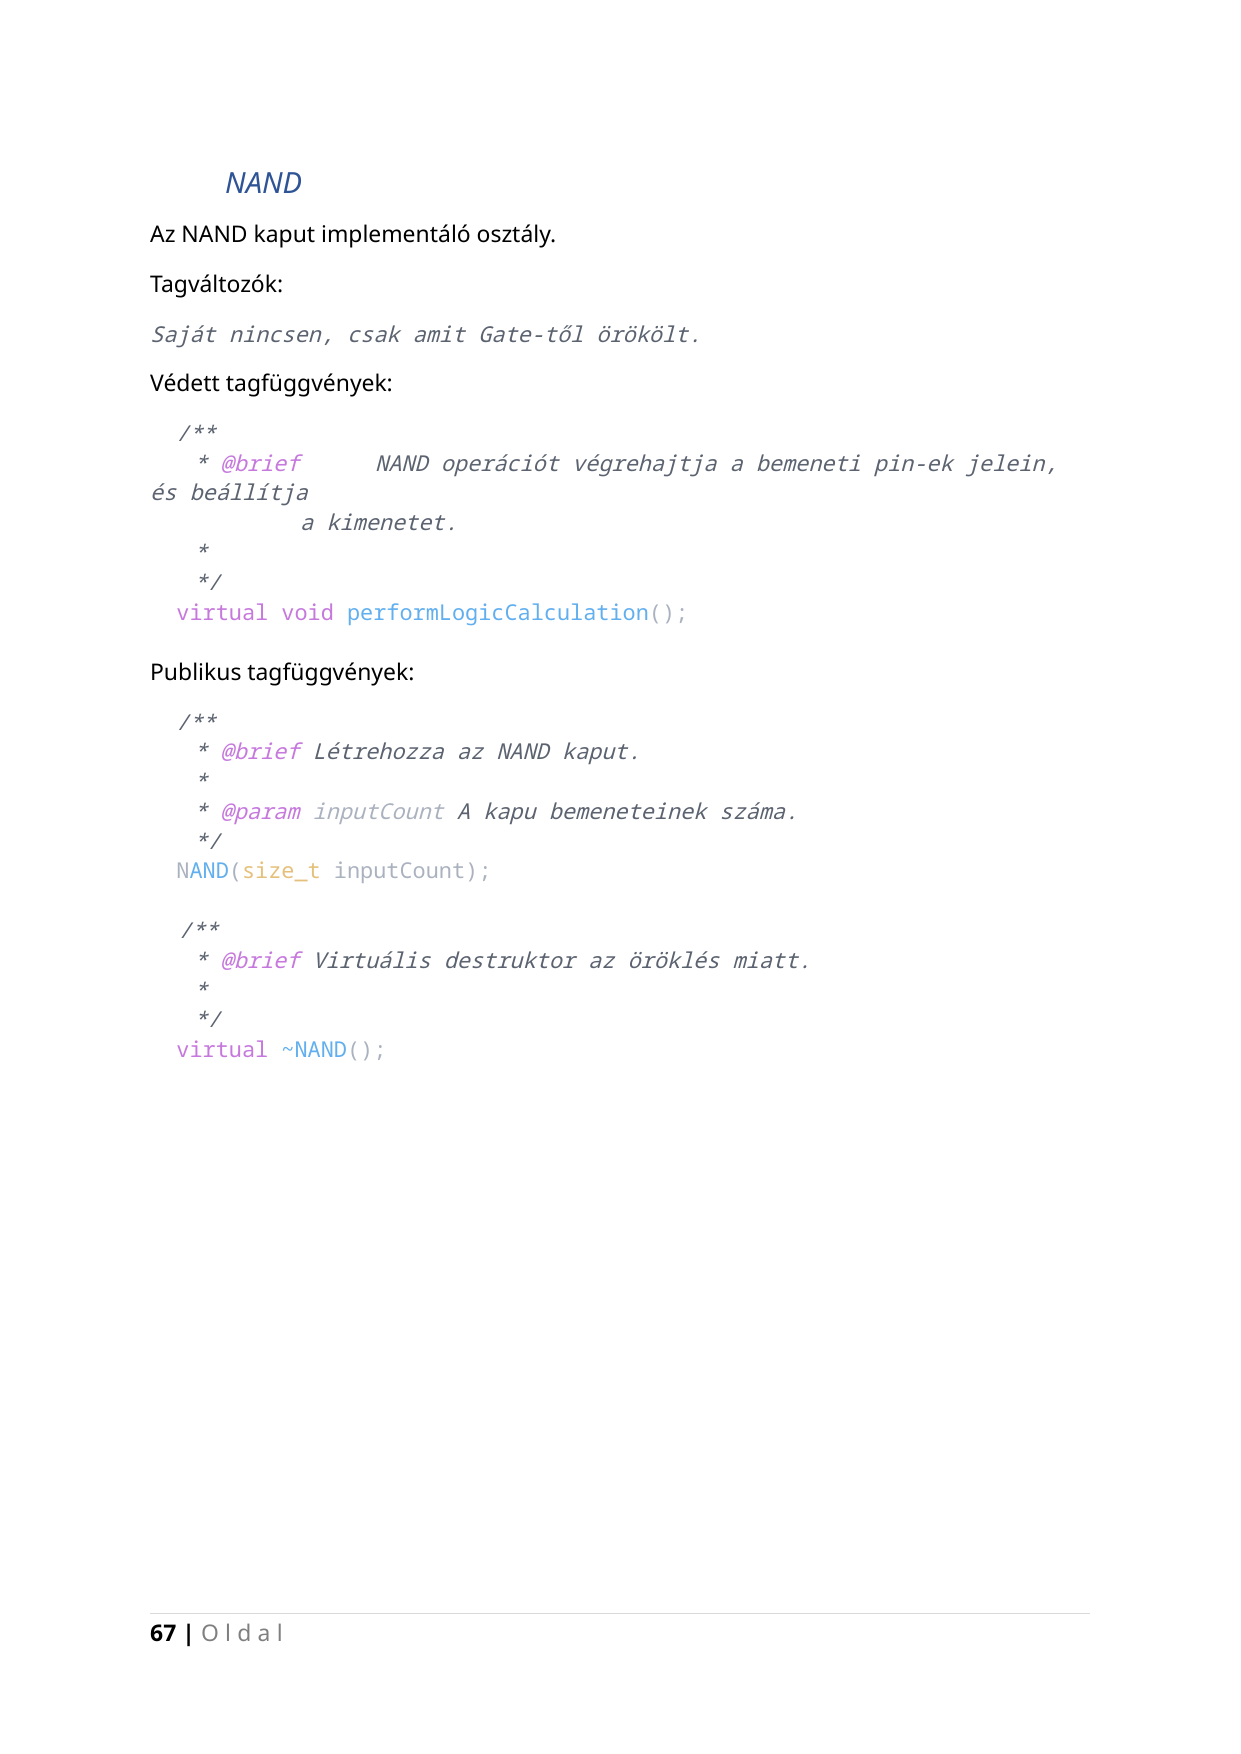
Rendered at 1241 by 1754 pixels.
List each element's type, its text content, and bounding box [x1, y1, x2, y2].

text * @brief Létrehozza az NAND kaput. [150, 736, 1090, 766]
text */ [150, 567, 1090, 597]
text * @param inputCount A kapu bemeneteinek száma. [150, 796, 1090, 826]
text Publikus tagfüggvények: [150, 656, 1090, 687]
text NAND(size_t inputCount); [150, 856, 1090, 885]
text * @brief Virtuális destruktor az öröklés miatt. [150, 945, 1090, 975]
text /** [150, 915, 1090, 945]
text Védett tagfüggvények: [150, 367, 1090, 399]
text virtual void performLogicCalculation(); [150, 597, 1090, 626]
text Saját nincsen, csak amit Gate-től örökölt. [150, 319, 1090, 348]
subtitle NAND [225, 162, 1090, 202]
text * [150, 975, 1090, 1004]
text * @brief NAND operációt végrehajtja a bemeneti pin-ek jelein, és beállítja a kimenetet. [150, 448, 1090, 537]
text */ [150, 1004, 1090, 1034]
text /** [150, 707, 1090, 736]
text * [150, 766, 1090, 796]
text Az NAND kaput implementáló osztály. [150, 218, 1090, 249]
text */ [150, 826, 1090, 856]
text virtual ~NAND(); [150, 1034, 1090, 1064]
text Tagváltozók: [150, 268, 1090, 299]
text * [150, 537, 1090, 567]
text /** [150, 418, 1090, 448]
